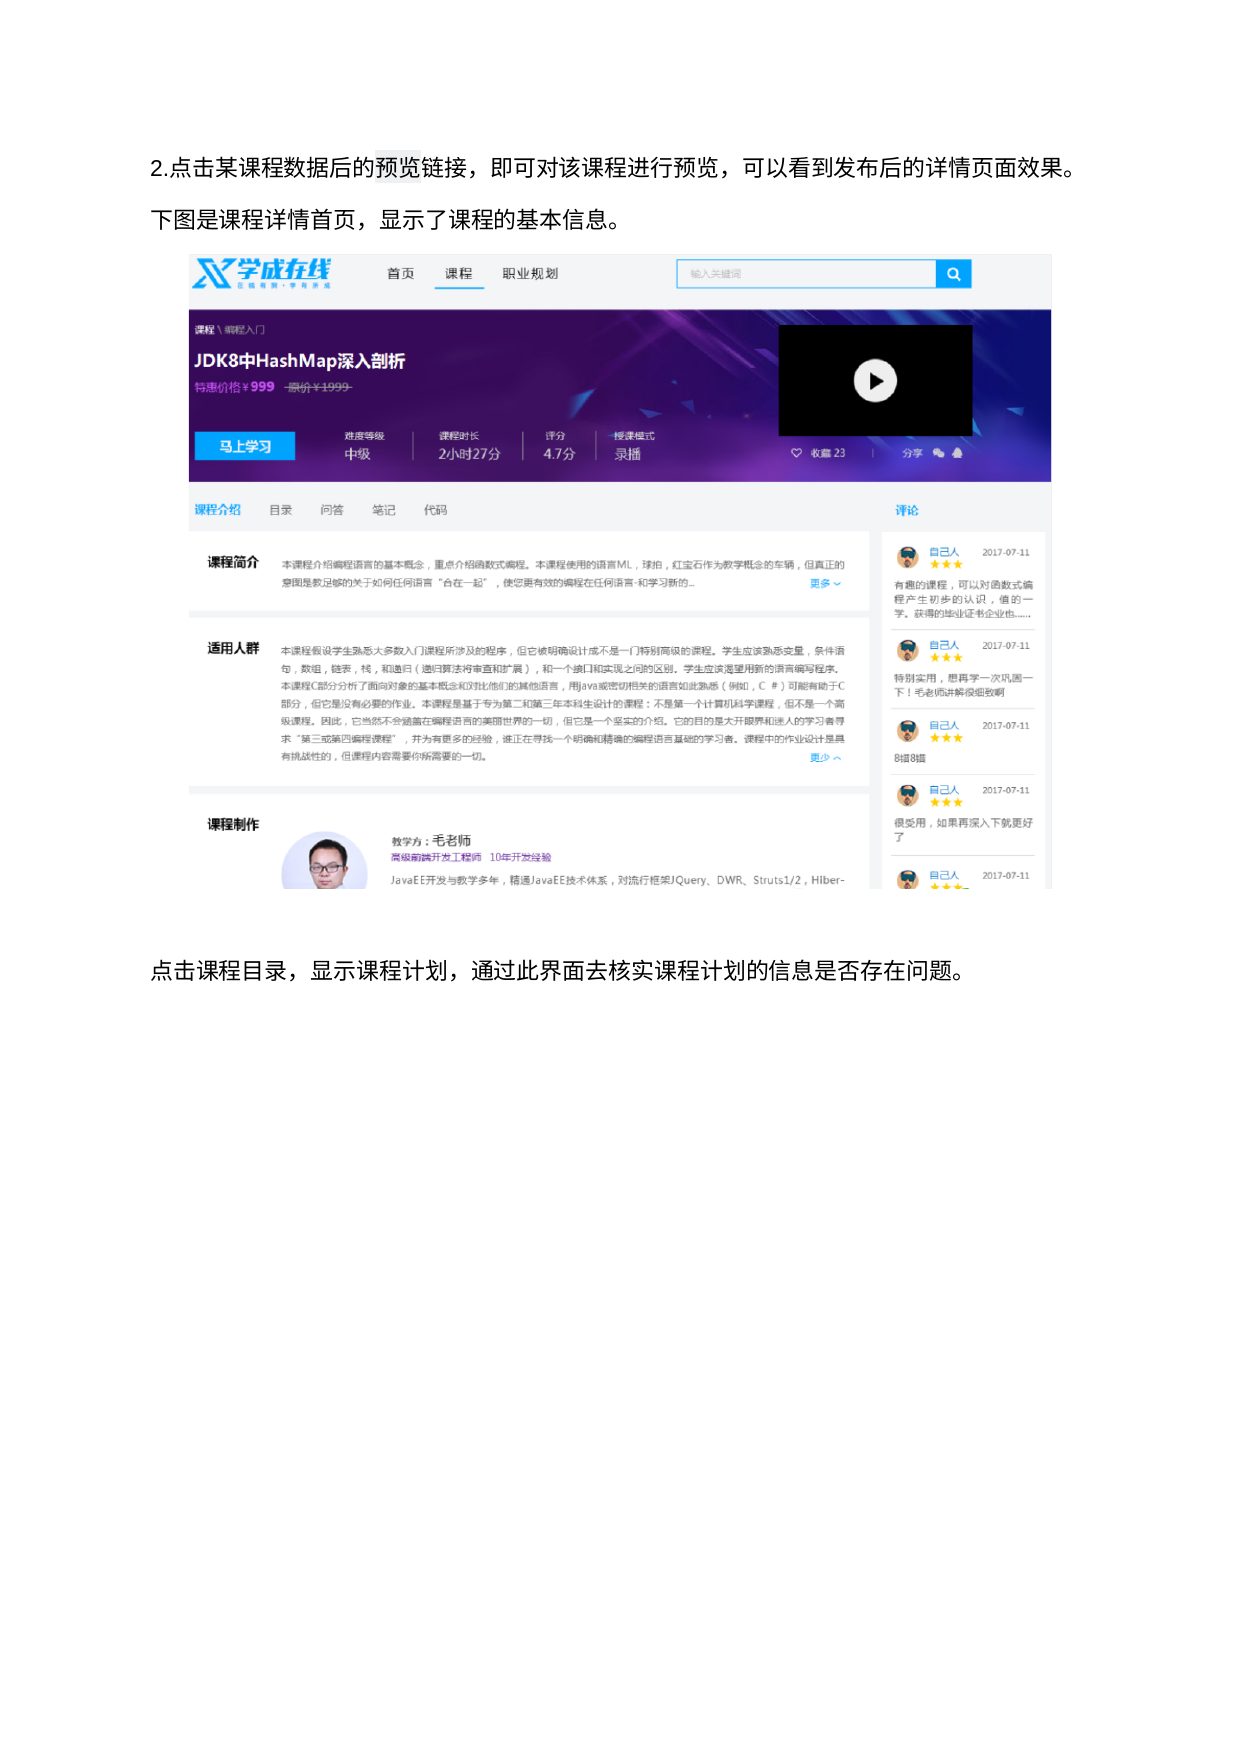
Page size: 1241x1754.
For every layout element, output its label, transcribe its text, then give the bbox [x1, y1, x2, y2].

text 点击课程目录，显示课程计划，通过此界面去核实课程计划的信息是否存在问题。 [150, 953, 1090, 986]
text 2.点击某课程数据后的预览链接，即可对该课程进行预览，可以看到发布后的详情页面效果。 [150, 150, 375, 183]
text 2.点击某课程数据后的预览链接，即可对该课程进行预览，可以看到发布后的详情页面效果。 [421, 150, 1090, 183]
picture [188, 254, 1052, 889]
text 下图是课程详情首页，显示了课程的基本信息。 [150, 202, 1090, 236]
